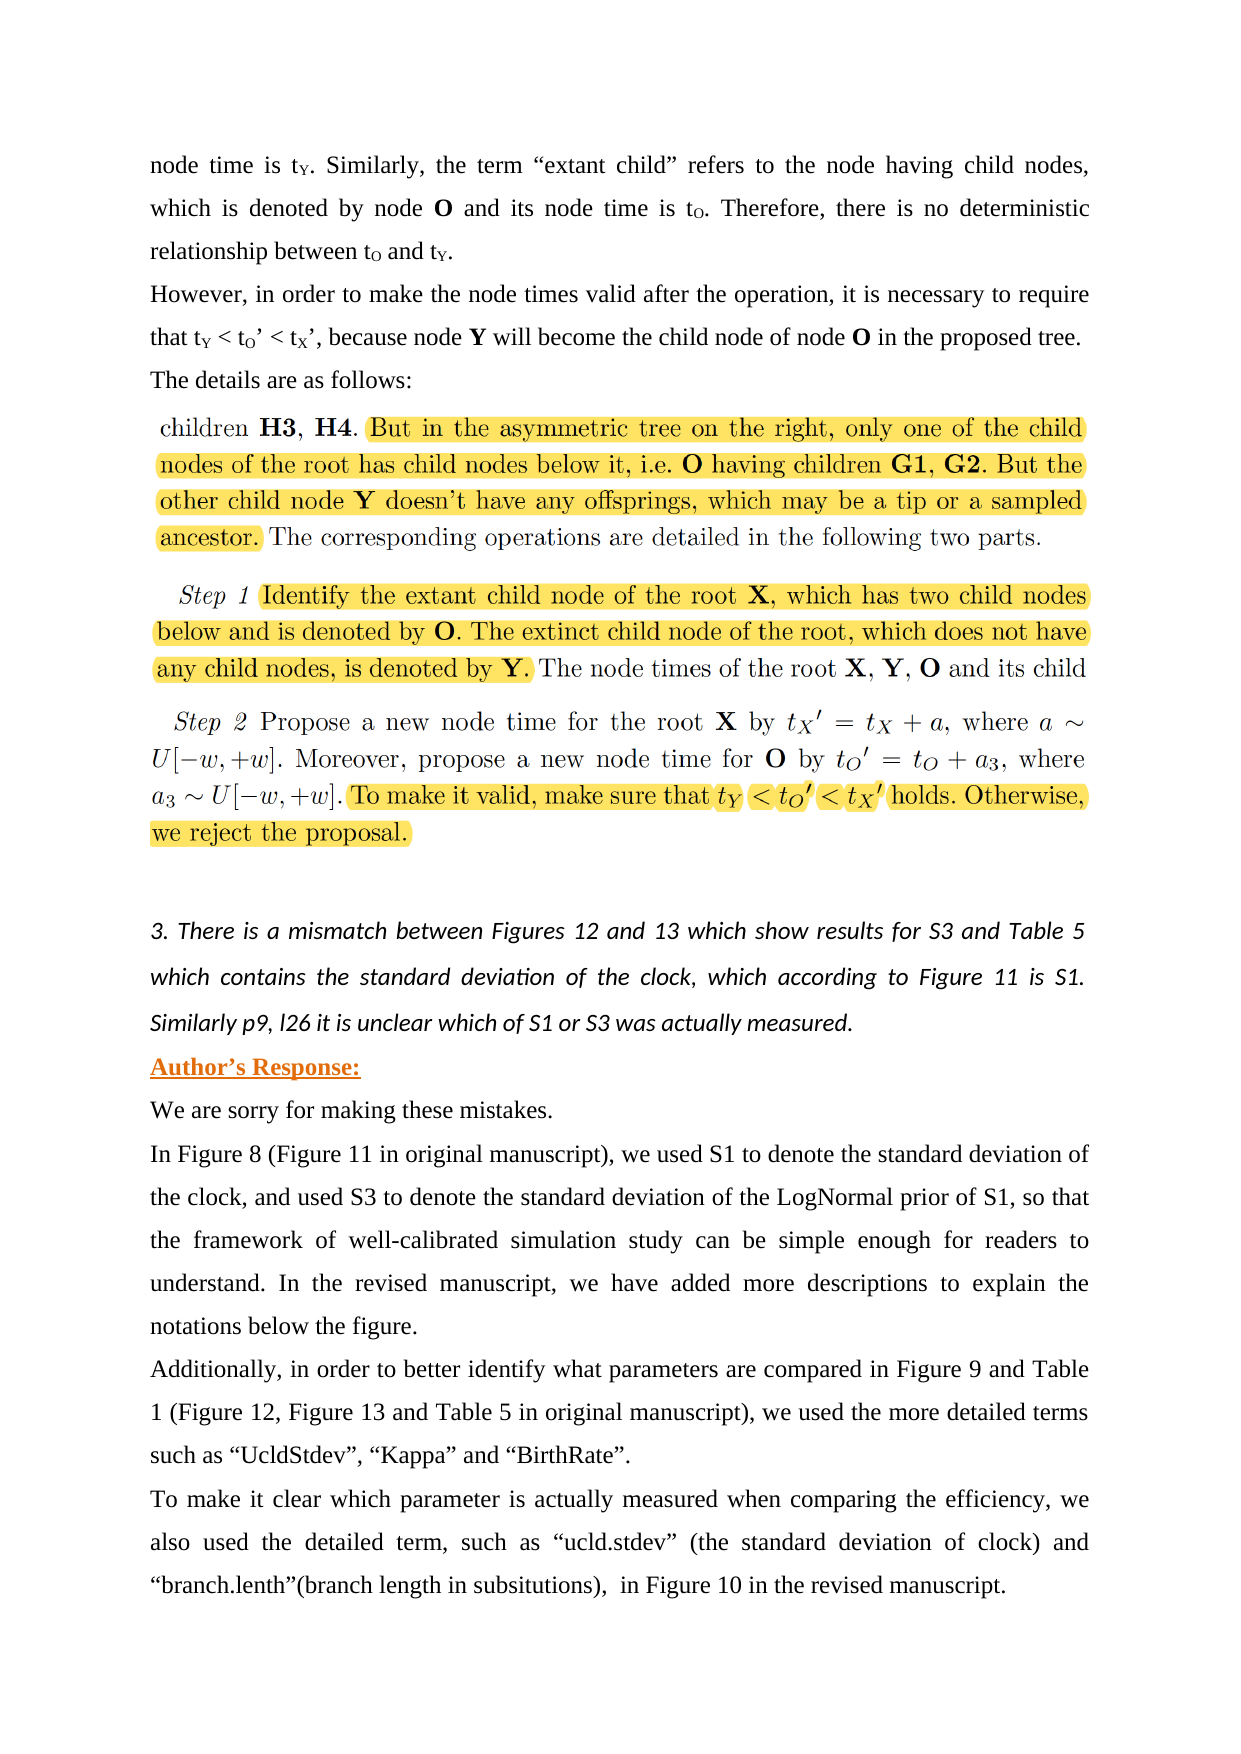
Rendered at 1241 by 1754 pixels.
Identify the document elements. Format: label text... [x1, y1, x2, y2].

text In Figure 8 (Figure 11 in original manuscript), we used S1 to denote the standard deviation of the clock, and used S3 to denote the standard deviation of the LogNormal prior of S1, so that the framework of well-calibrated simulation study can be simple enough for readers to understand. In the revised manuscript, we have added more descriptions to explain the notations below the figure. [150, 1139, 1090, 1340]
text 3. There is a mismatch between Figures 12 and 13 which show results for S3 and Table 5 which contains the standard deviation of the clock, which according to Figure 11 is S1. Similarly p9, l26 it is unclear which of S1 or S3 was actually measured. [150, 915, 1090, 1037]
text We are sorry for making these mistakes. [150, 1096, 1090, 1124]
text Author’s Response: [150, 1052, 1090, 1081]
text Additionally, in order to better identify what parameters are compared in Figure 9 and Table 1 (Figure 12, Figure 13 and Table 5 in original manuscript), we used the more detailed terms such as “UcldStdev”, “Kappa” and “BirthRate”. [150, 1354, 1090, 1469]
text However, in order to make the node times valid after the operation, it is necessary to require that tY < tO’ < tX’, because node Y will become the child node of node O in the proposed tree. [150, 279, 1090, 351]
picture [150, 408, 1090, 558]
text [150, 150, 1090, 265]
picture [150, 573, 1094, 690]
picture [150, 704, 1090, 849]
text To make it clear which parameter is actually measured when comparing the efficiency, we also used the detailed term, such as “ucld.stdev” (the standard deviation of clock) and “branch.lenth”(branch length in subsitutions), in Figure 10 in the revised manuscript. [150, 1484, 1090, 1599]
text The details are as follows: [150, 366, 1090, 394]
